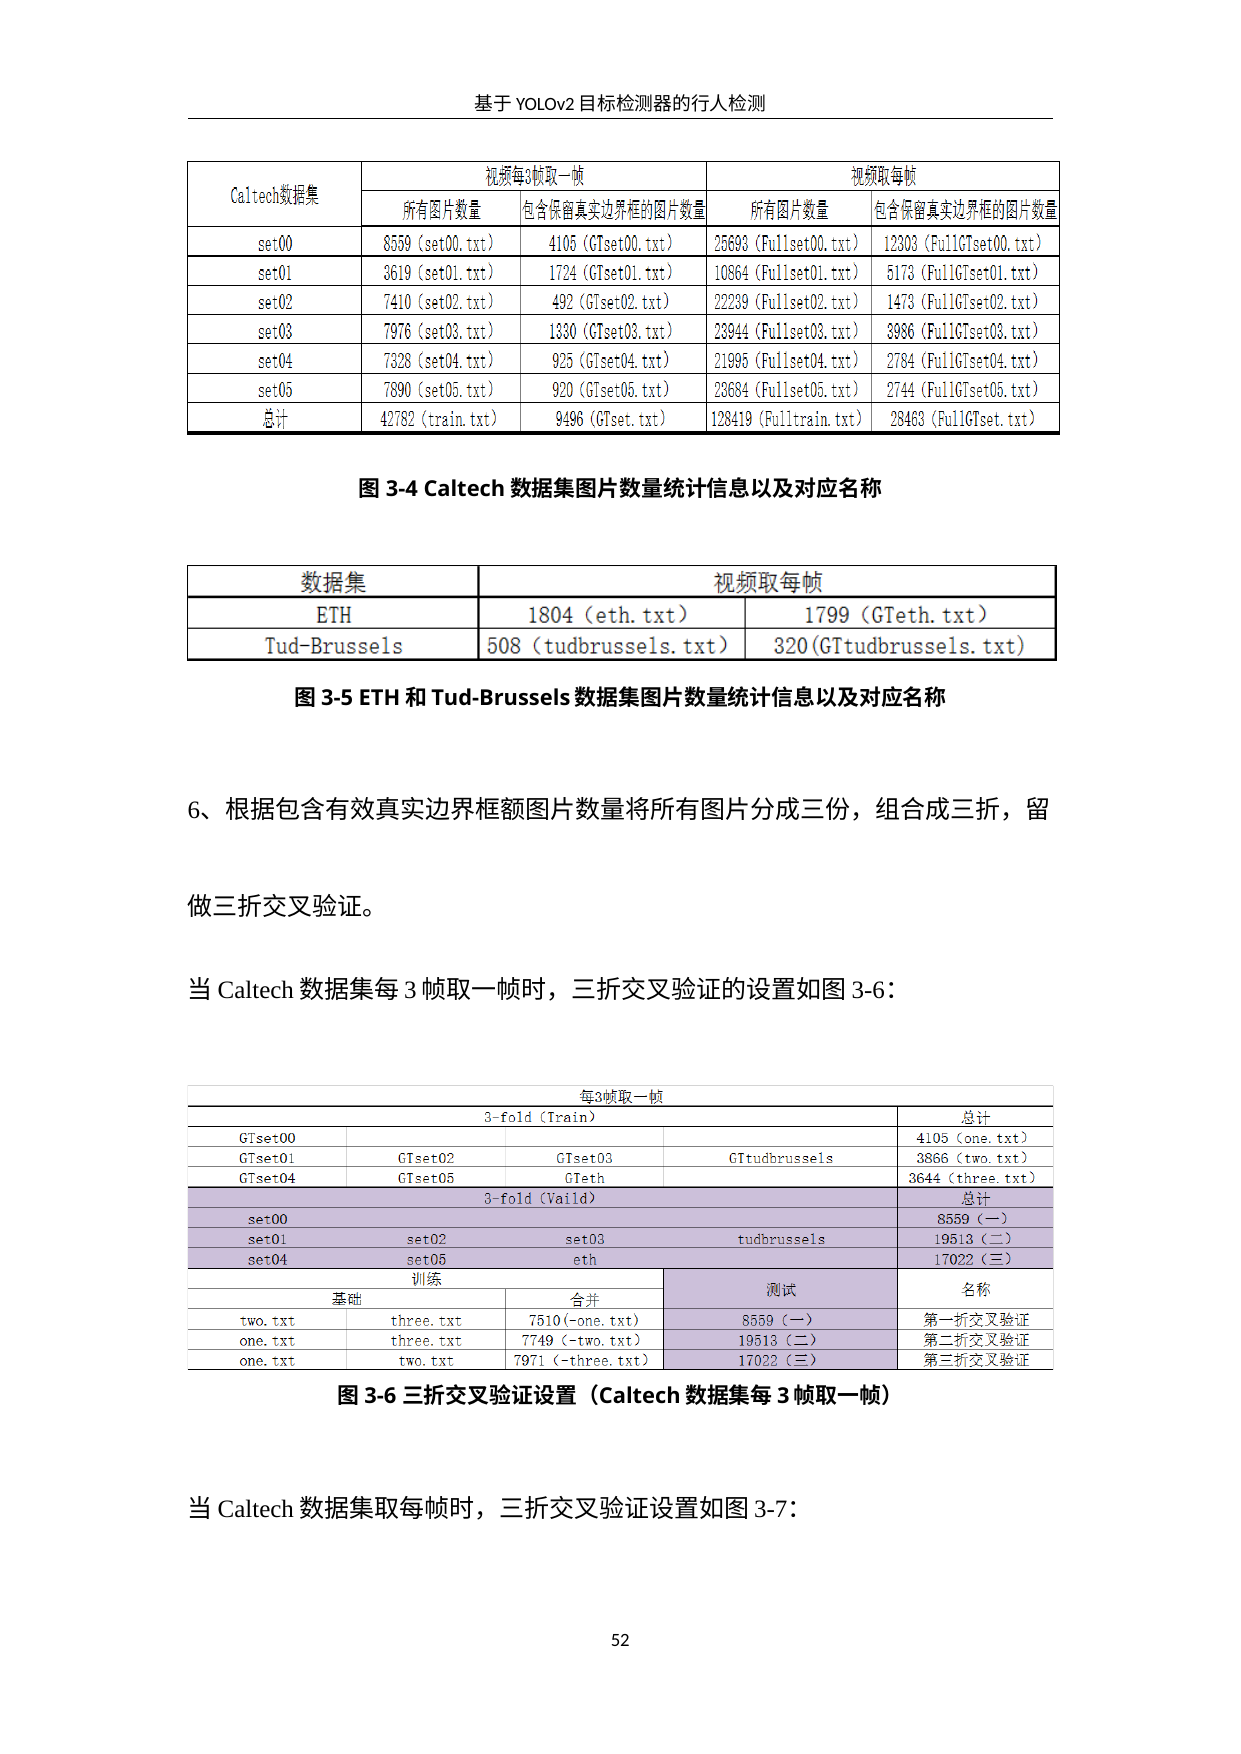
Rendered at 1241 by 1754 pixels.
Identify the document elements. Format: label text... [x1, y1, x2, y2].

picture [188, 566, 1056, 660]
text 图 3-4 Caltech数据集图片数量统计信息以及对应名称 [187, 435, 1053, 503]
text 当Caltech数据集每3帧取一帧时，三折交叉验证的设置如图3-6： [187, 956, 1053, 1021]
text 图 3-6 三折交叉验证设置（Caltech数据集每3帧取一帧） [187, 1378, 1053, 1411]
picture [188, 162, 1059, 434]
text 当Caltech数据集取每帧时，三折交叉验证设置如图3-7： [187, 1474, 1053, 1539]
text 6、根据包含有效真实边界框额图片数量将所有图片分成三份，组合成三折，留做三折交叉验证。 [187, 775, 1053, 937]
text 图 3-5 ETH和Tud-Brussels数据集图片数量统计信息以及对应名称 [187, 661, 1053, 712]
picture [187, 1085, 1054, 1370]
